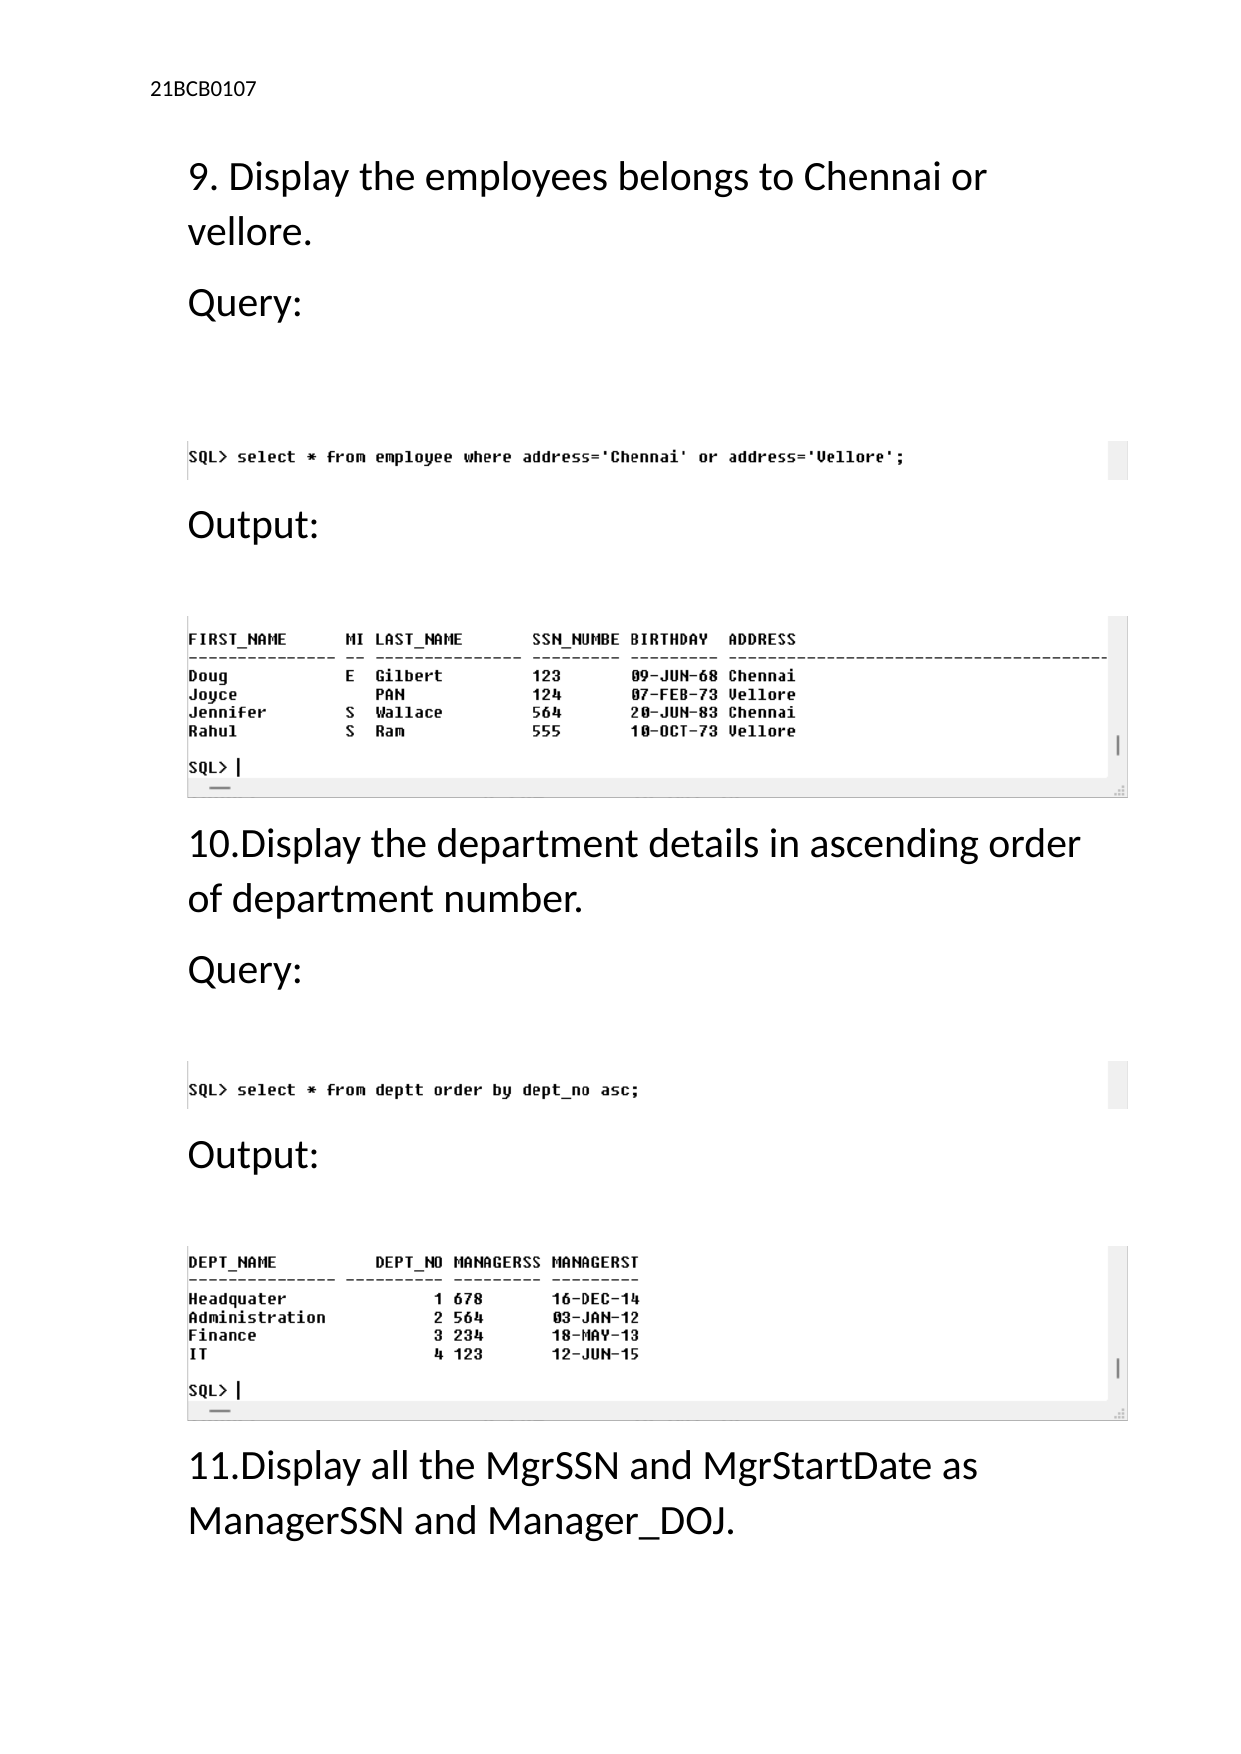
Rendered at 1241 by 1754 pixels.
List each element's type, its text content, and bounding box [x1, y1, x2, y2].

text Query: [187, 943, 1090, 994]
text Query: [187, 276, 1090, 327]
picture [187, 1061, 1128, 1109]
picture [187, 441, 1128, 480]
text 10.Display the department details in ascending order of department number. [187, 817, 1090, 922]
text 11.Display all the MgrSSN and MgrStartDate as ManagerSSN and Manager_DOJ. [187, 1439, 1090, 1545]
picture [187, 1246, 1128, 1421]
picture [187, 616, 1128, 798]
text Output: [187, 498, 1090, 549]
text 9. Display the employees belongs to Chennai or vellore. [187, 150, 1090, 256]
text Output: [187, 1128, 1090, 1178]
